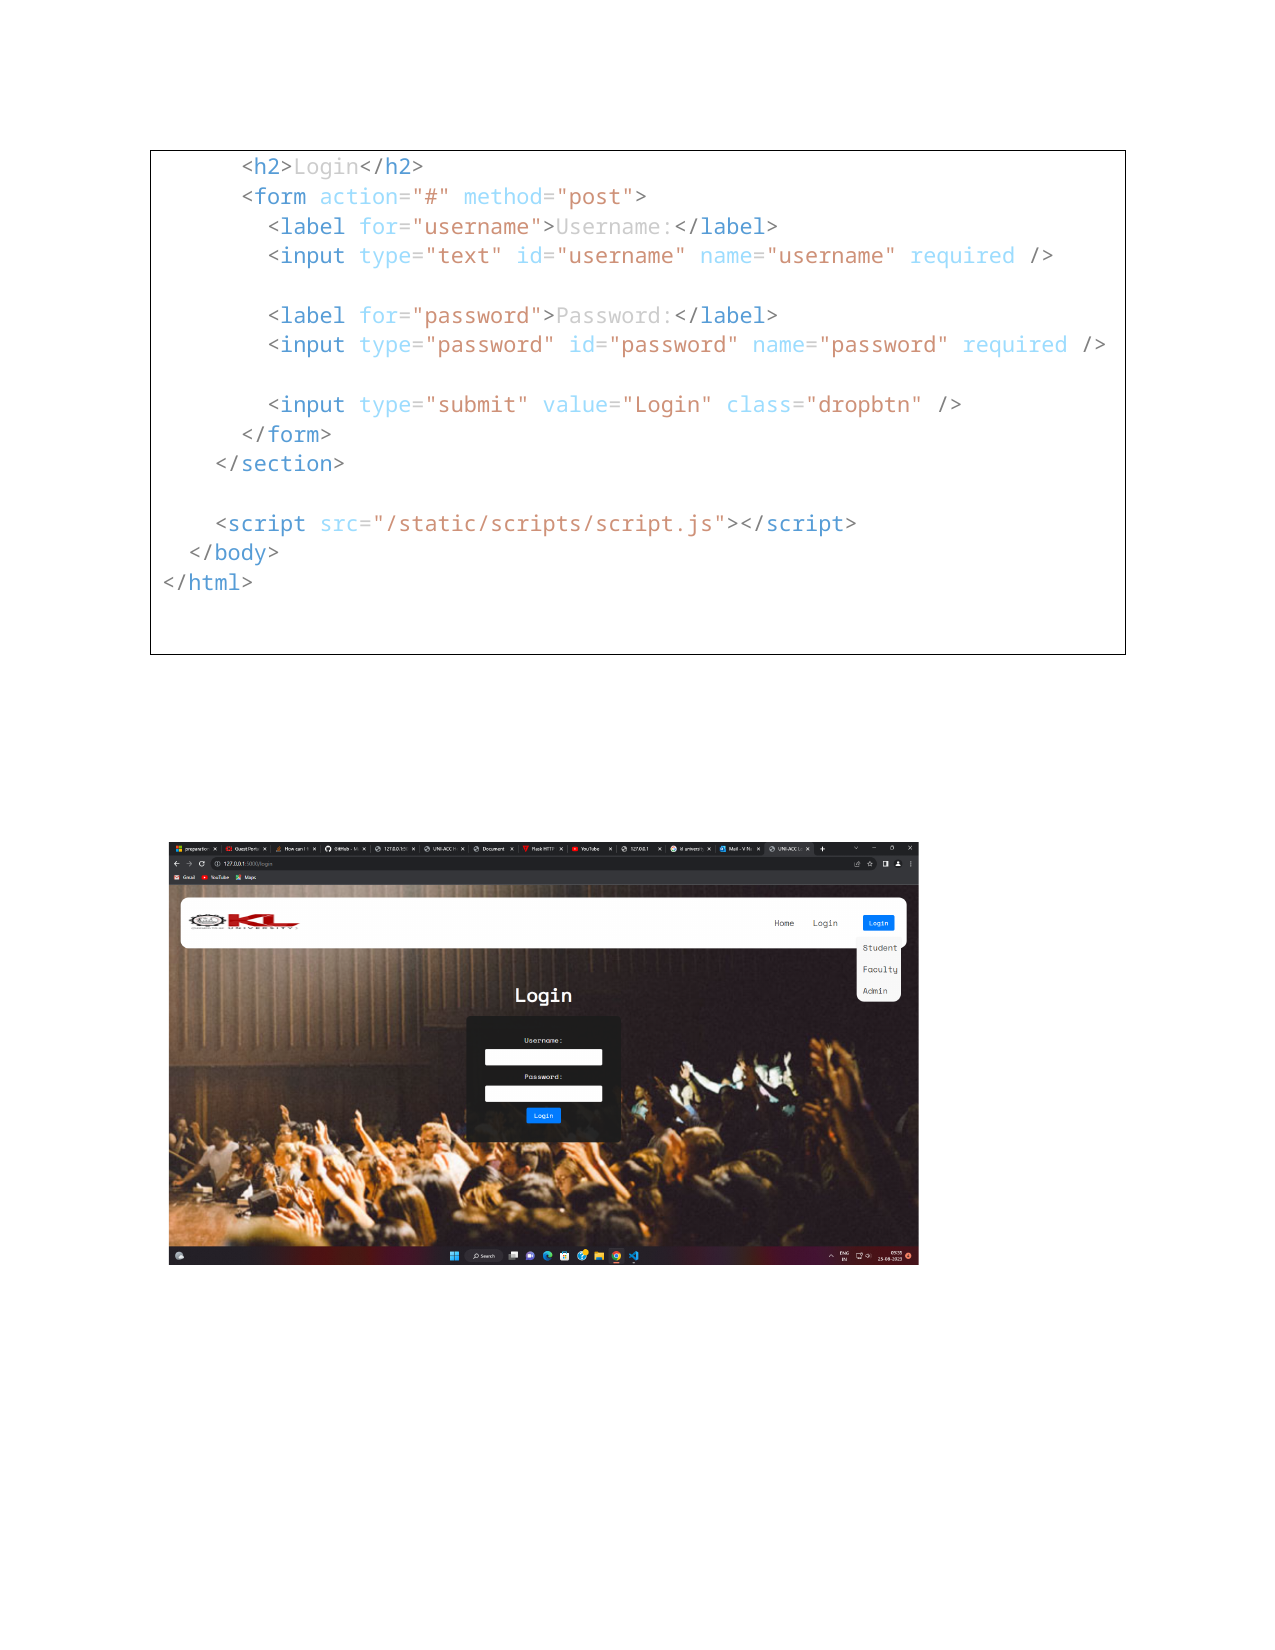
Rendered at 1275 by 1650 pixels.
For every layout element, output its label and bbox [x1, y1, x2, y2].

table_header [151, 151, 1125, 654]
